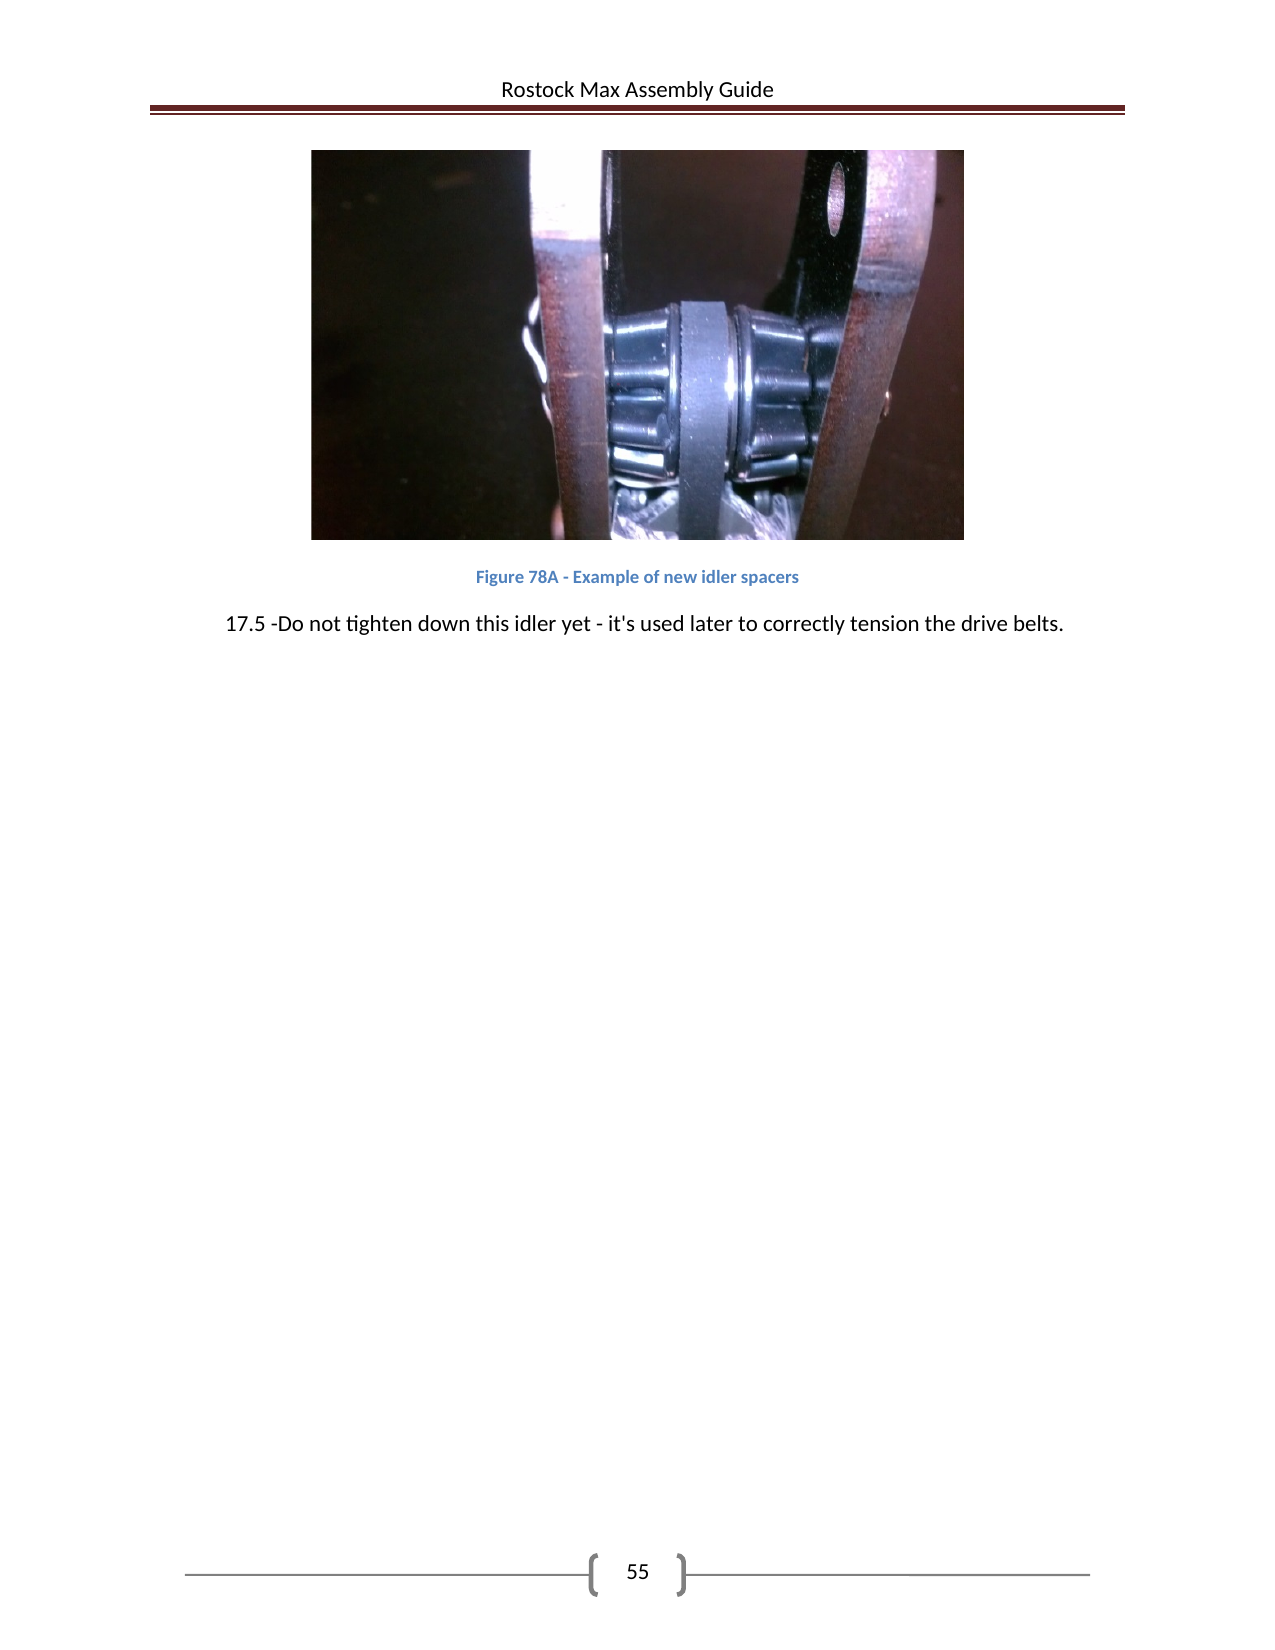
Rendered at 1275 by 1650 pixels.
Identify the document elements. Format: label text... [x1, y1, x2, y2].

picture [311, 150, 964, 540]
text Figure 78A - Example of new idler spacers [150, 565, 1125, 588]
text 17.5 -Do not tighten down this idler yet - it's used later to correctly tension the drive belts. [150, 609, 1125, 637]
